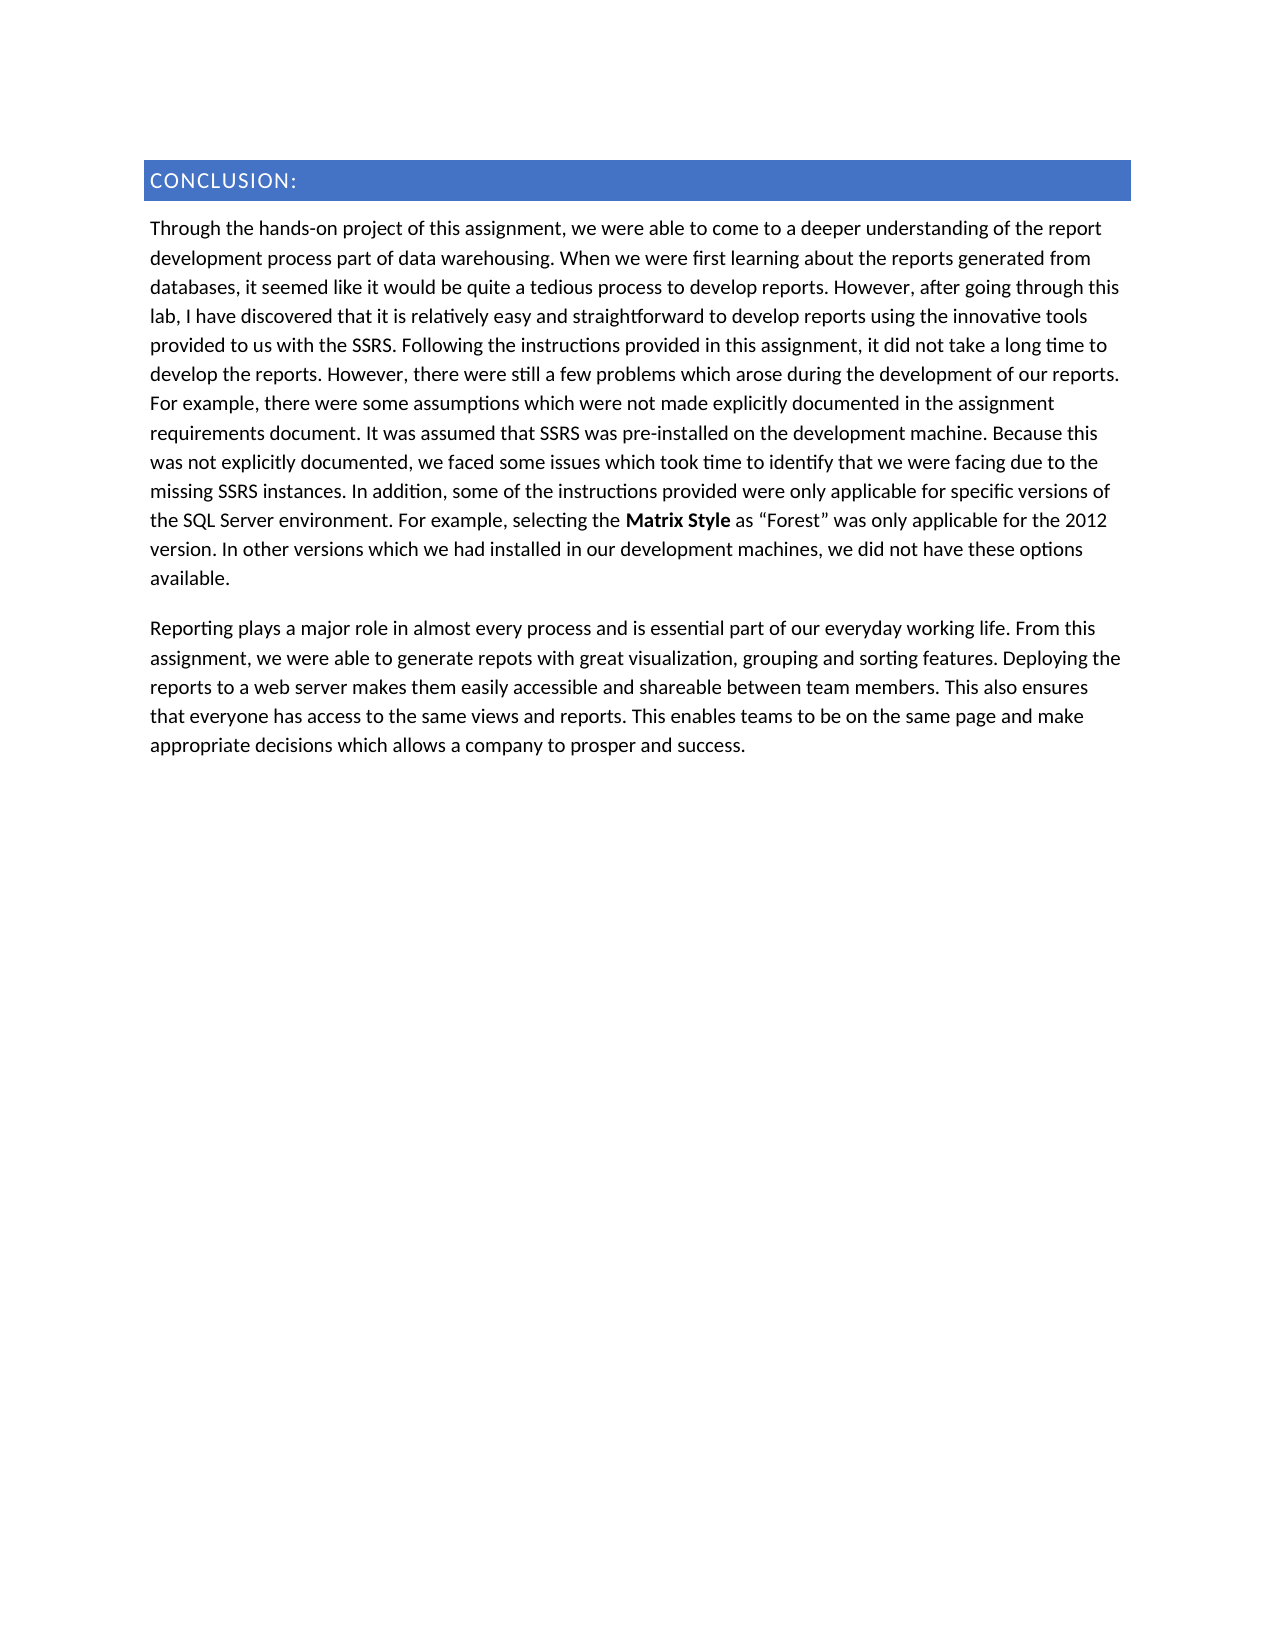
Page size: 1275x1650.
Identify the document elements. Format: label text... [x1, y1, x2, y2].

text Reporting plays a major role in almost every process and is essential part of our everyday working life. From this assignment, we were able to generate repots with great visualization, grouping and sorting features. Deploying the reports to a web server makes them easily accessible and shareable between team members. This also ensures that everyone has access to the same views and reports. This enables teams to be on the same page and make appropriate decisions which allows a company to prosper and success. [150, 616, 1125, 758]
subtitle Conclusion: [150, 167, 1125, 195]
text Through the hands-on project of this assignment, we were able to come to a deeper understanding of the report development process part of data warehousing. When we were first learning about the reports generated from databases, it seemed like it would be quite a tedious process to develop reports. However, after going through this lab, I have discovered that it is relatively easy and straightforward to develop reports using the innovative tools provided to us with the SSRS. Following the instructions provided in this assignment, it did not take a long time to develop the reports. However, there were still a few problems which arose during the development of our reports. For example, there were some assumptions which were not made explicitly documented in the assignment requirements document. It was assumed that SSRS was pre-installed on the development machine. Because this was not explicitly documented, we faced some issues which took time to identify that we were facing due to the missing SSRS instances. In addition, some of the instructions provided were only applicable for specific versions of the SQL Server environment. For example, selecting the Matrix Style as “Forest” was only applicable for the 2012 version. In other versions which we had installed in our development machines, we did not have these options available. [150, 216, 1125, 591]
